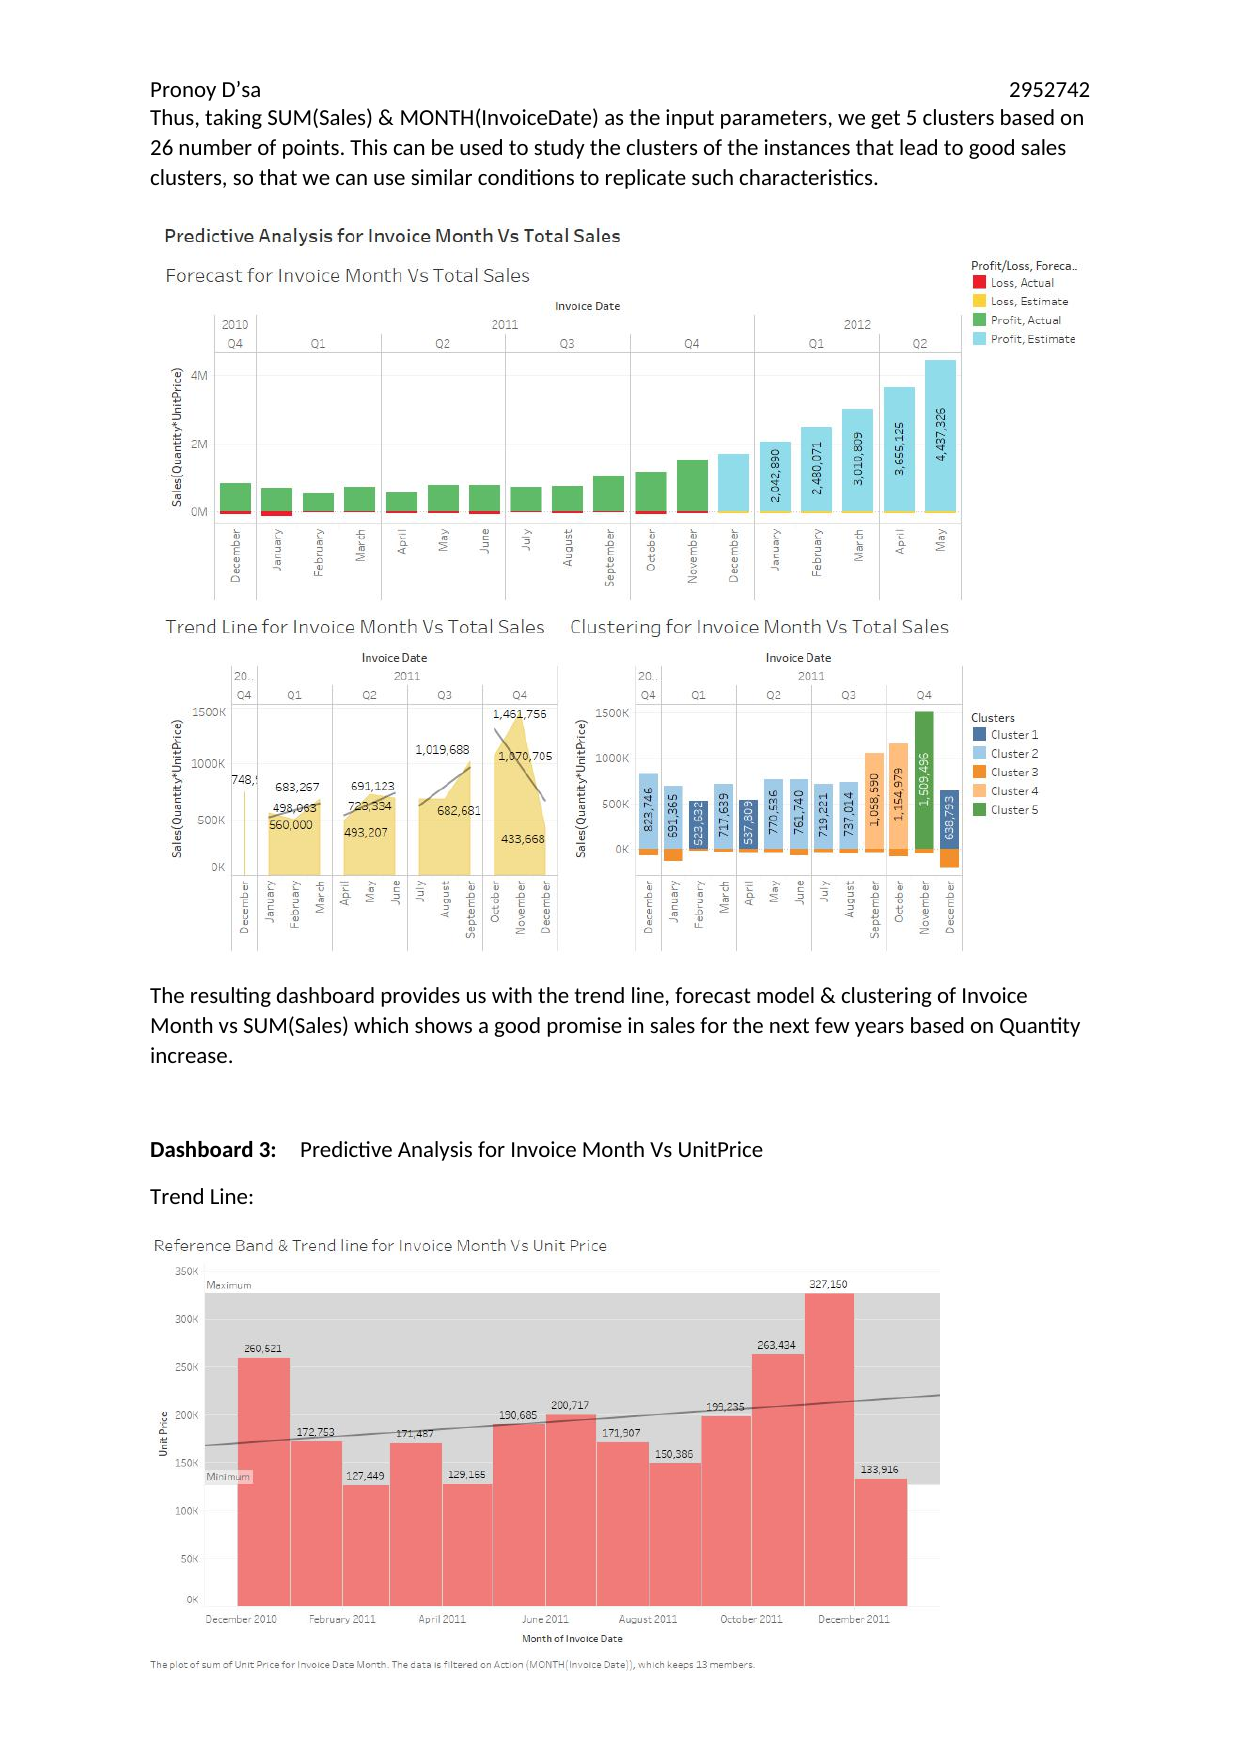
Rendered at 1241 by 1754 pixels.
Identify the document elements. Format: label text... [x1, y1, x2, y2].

text Thus, taking SUM(Sales) & MONTH(InvoiceDate) as the input parameters, we get 5 clusters based on 26 number of points. This can be used to study the clusters of the instances that lead to good sales clusters, so that we can use similar conditions to replicate such characteristics. [150, 103, 1090, 191]
text Trend Line: [150, 1182, 1090, 1210]
text The resulting dashboard provides us with the trend line, forecast model & clustering of Invoice Month vs SUM(Sales) which shows a good promise in sales for the next few years based on Quantity increase. [150, 981, 1090, 1069]
picture [150, 1228, 940, 1671]
picture [150, 210, 1089, 962]
text Dashboard 3: Predictive Analysis for Invoice Month Vs UnitPrice [150, 1135, 1090, 1163]
